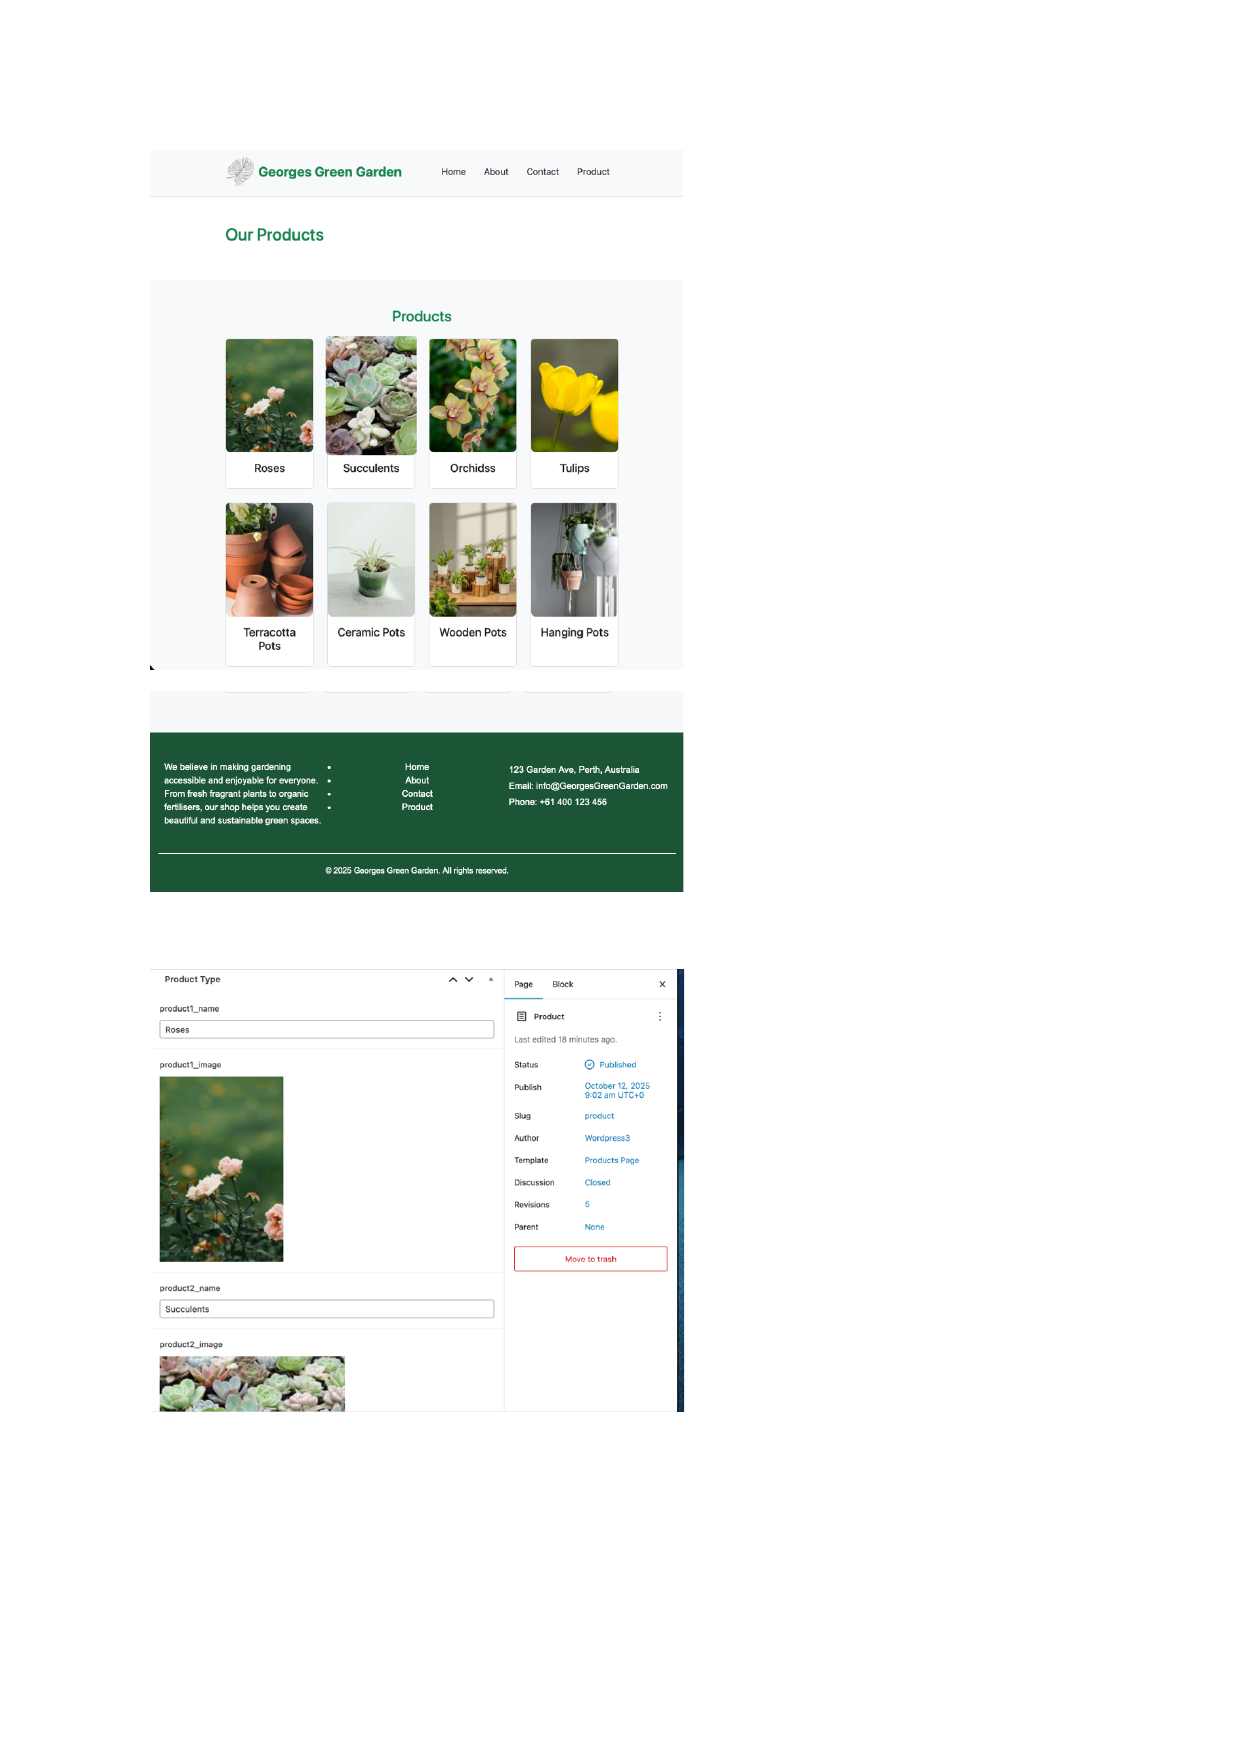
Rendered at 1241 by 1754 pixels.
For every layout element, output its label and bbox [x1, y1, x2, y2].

picture [150, 691, 684, 892]
picture [150, 969, 685, 1412]
picture [150, 150, 684, 670]
